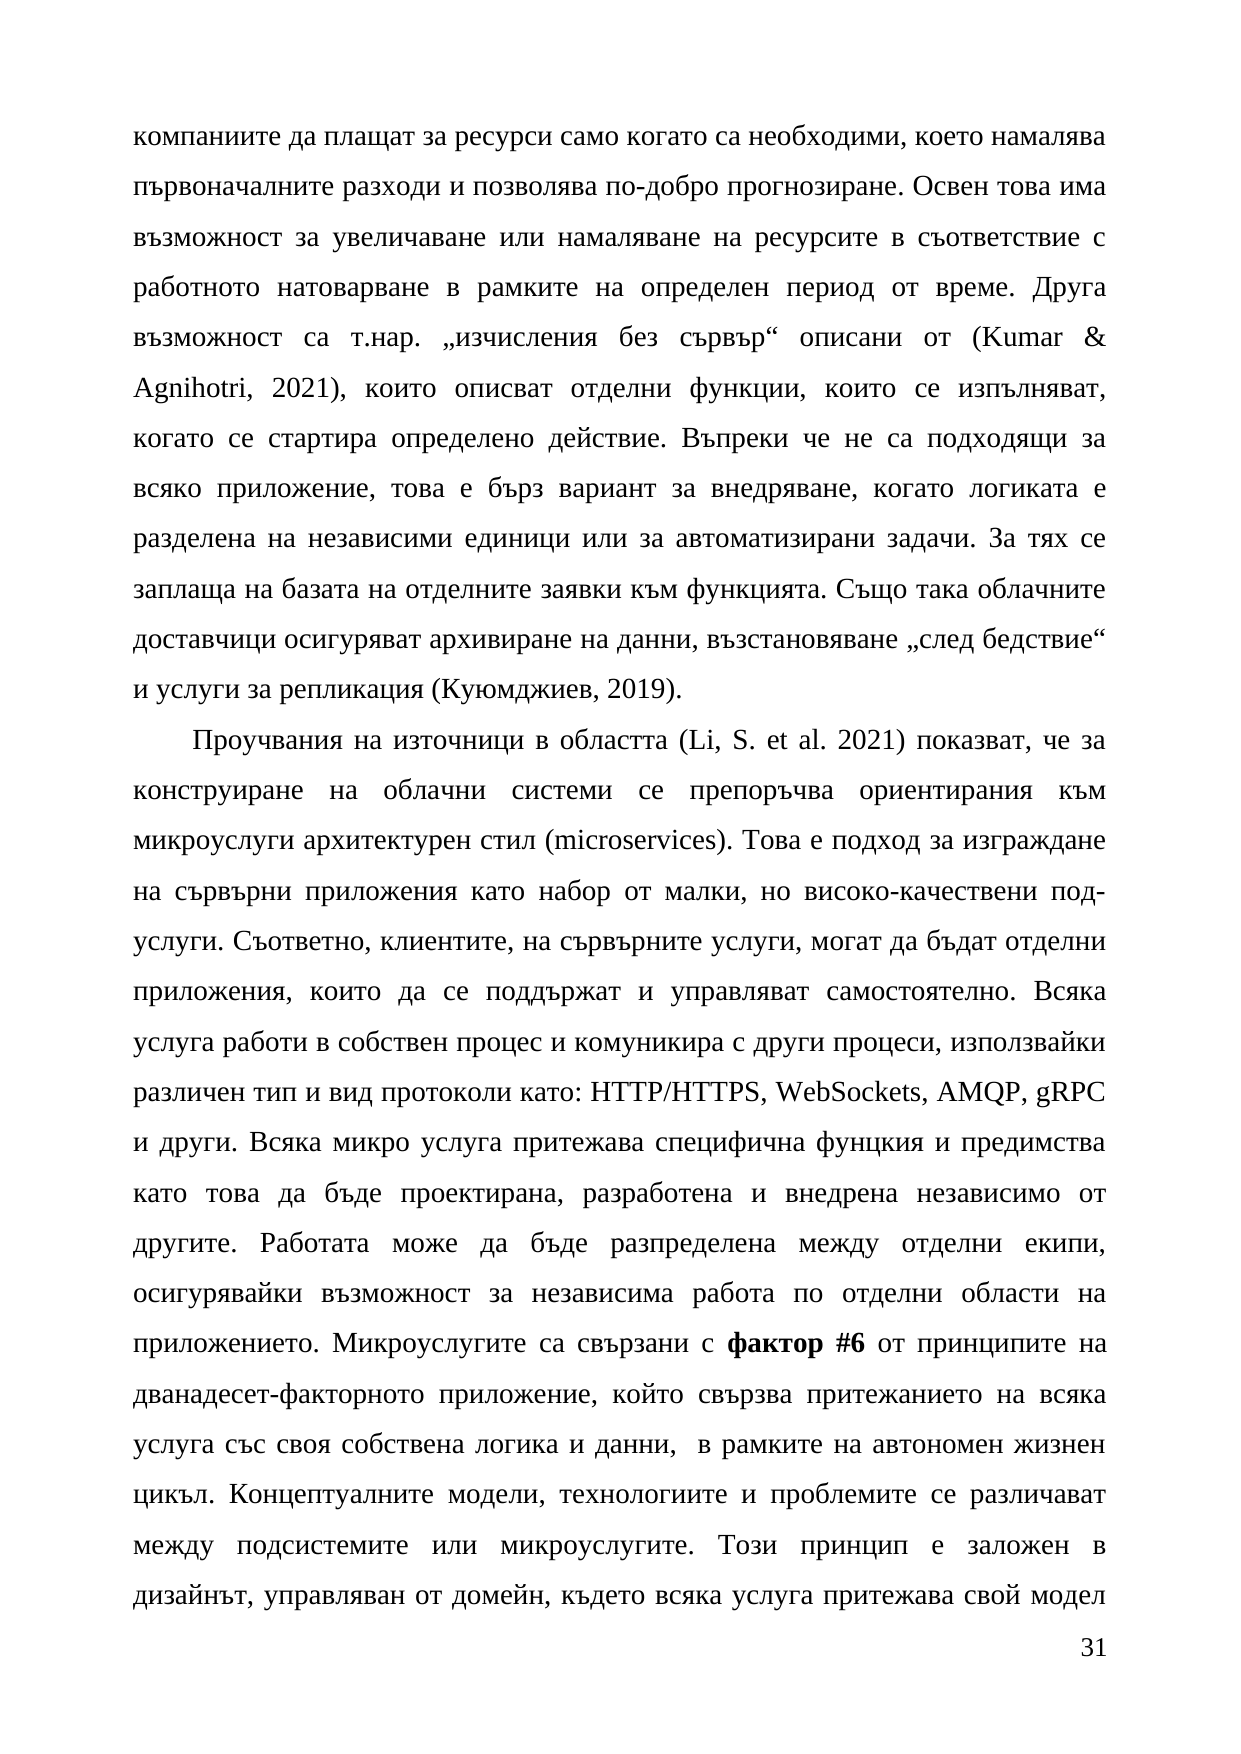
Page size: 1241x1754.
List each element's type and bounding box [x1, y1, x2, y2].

text [133, 722, 1107, 1611]
text [133, 118, 1107, 705]
